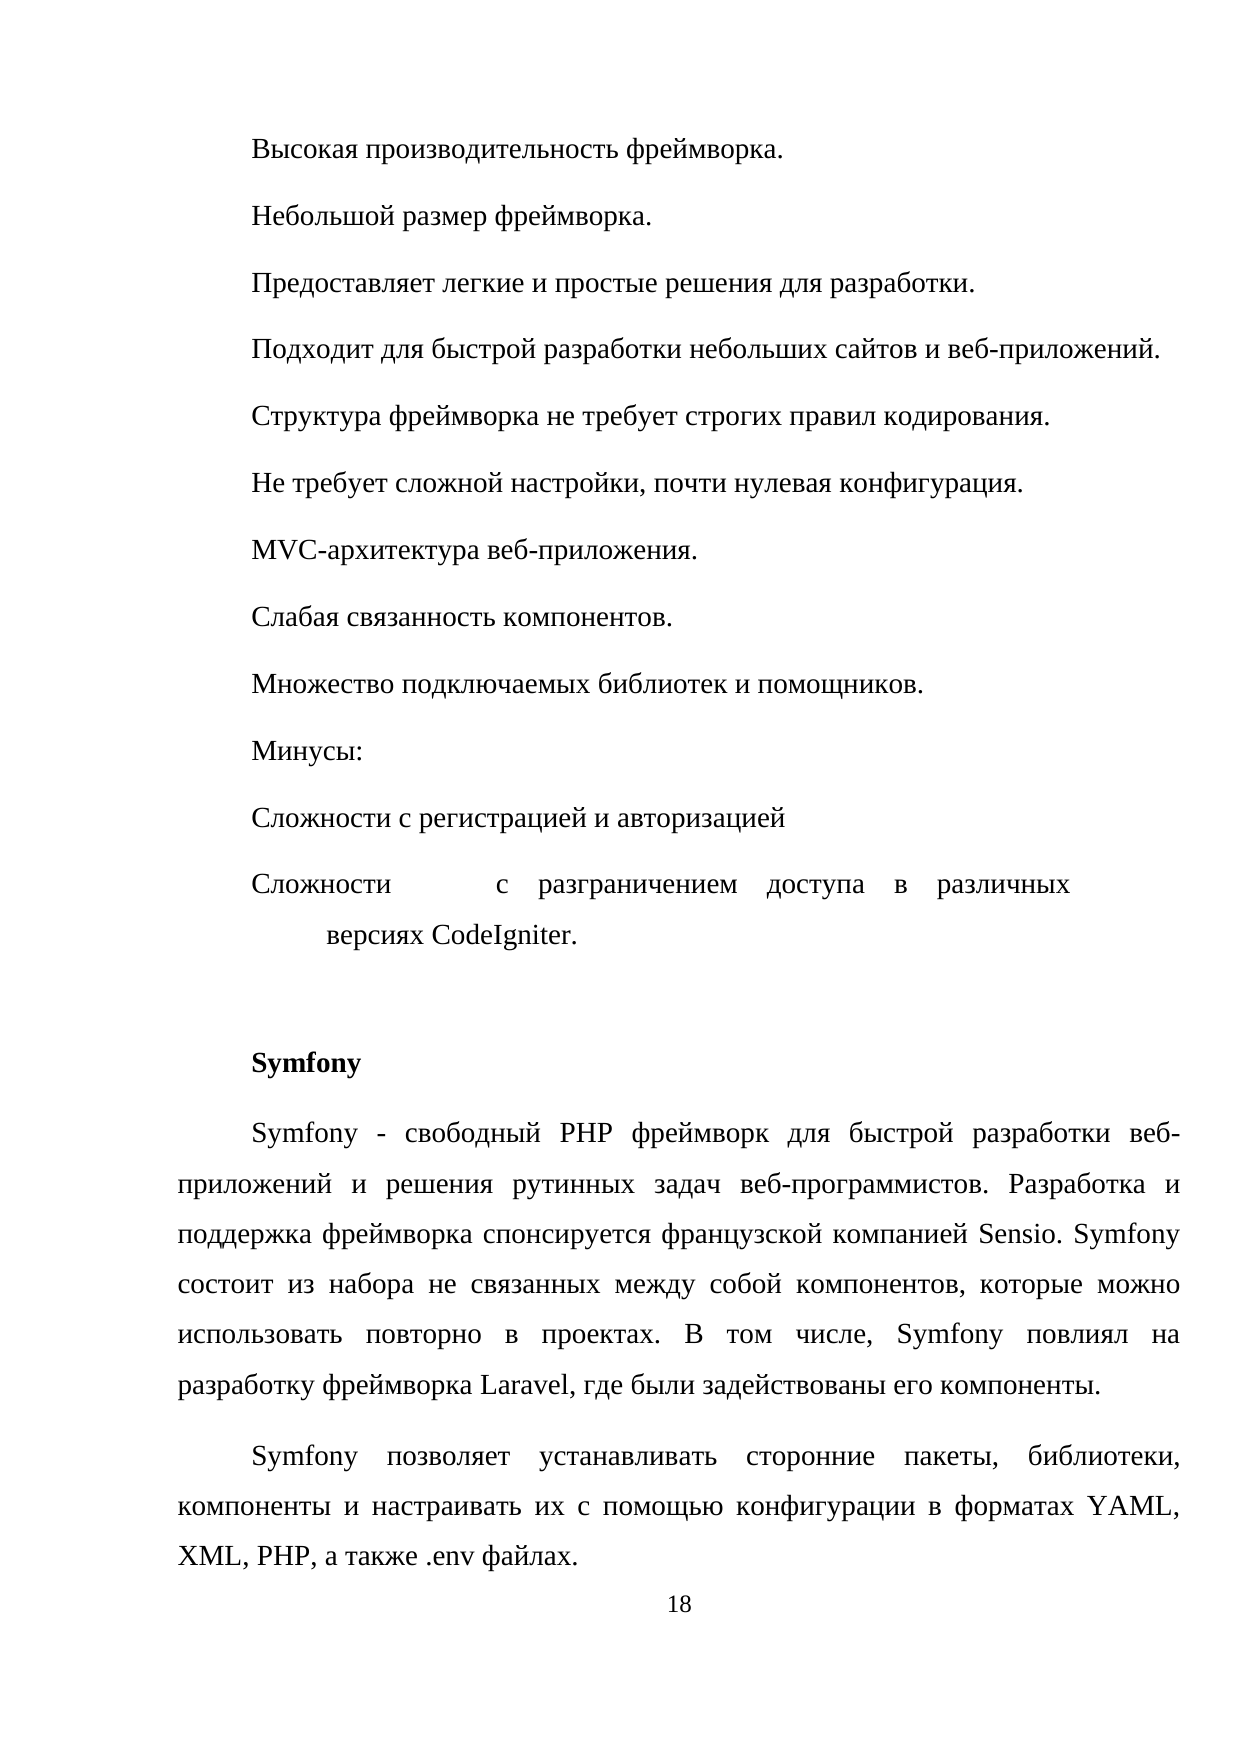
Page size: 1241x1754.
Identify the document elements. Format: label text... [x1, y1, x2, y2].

text Структура фреймворка не требует строгих правил кодирования. [177, 398, 1181, 431]
text Небольшой размер фреймворка. [177, 198, 1181, 232]
text Высокая производительность фреймворка. [177, 131, 1181, 165]
text Подходит для быстрой разработки небольших сайтов и веб-приложений. [177, 331, 1181, 365]
text Symfony позволяет устанавливать сторонние пакеты, библиотеки, компоненты и настраивать их с помощью конфигурации в форматах YAML, XML, PHP, а также .env файлах. [177, 1438, 1181, 1572]
text Symfony - свободный PHP фреймворк для быстрой разработки веб- приложений и решения рутинных задач веб-программистов. Разработка и поддержка фреймворка спонсируется французской компанией Sensio. Symfony состоит из набора не связанных между собой компонентов, которые можно использовать повторно в проектах. В том числе, Symfony повлиял на разработку фреймворка Laravel, где были задействованы его компоненты. [177, 1115, 1181, 1401]
text Сложности с разграничением доступа в различных версиях CodeIgniter. [177, 867, 1181, 951]
text Предоставляет легкие и простые решения для разработки. [177, 265, 1181, 298]
text Symfony [177, 1045, 1181, 1078]
text Множество подключаемых библиотек и помощников. [177, 666, 1181, 699]
text Минусы: [177, 733, 1181, 766]
text Сложности с регистрацией и авторизацией [177, 800, 1181, 833]
text Слабая связанность компонентов. [177, 599, 1181, 632]
text MVC-архитектура веб-приложения. [177, 532, 1181, 565]
text Не требует сложной настройки, почти нулевая конфигурация. [177, 465, 1181, 498]
